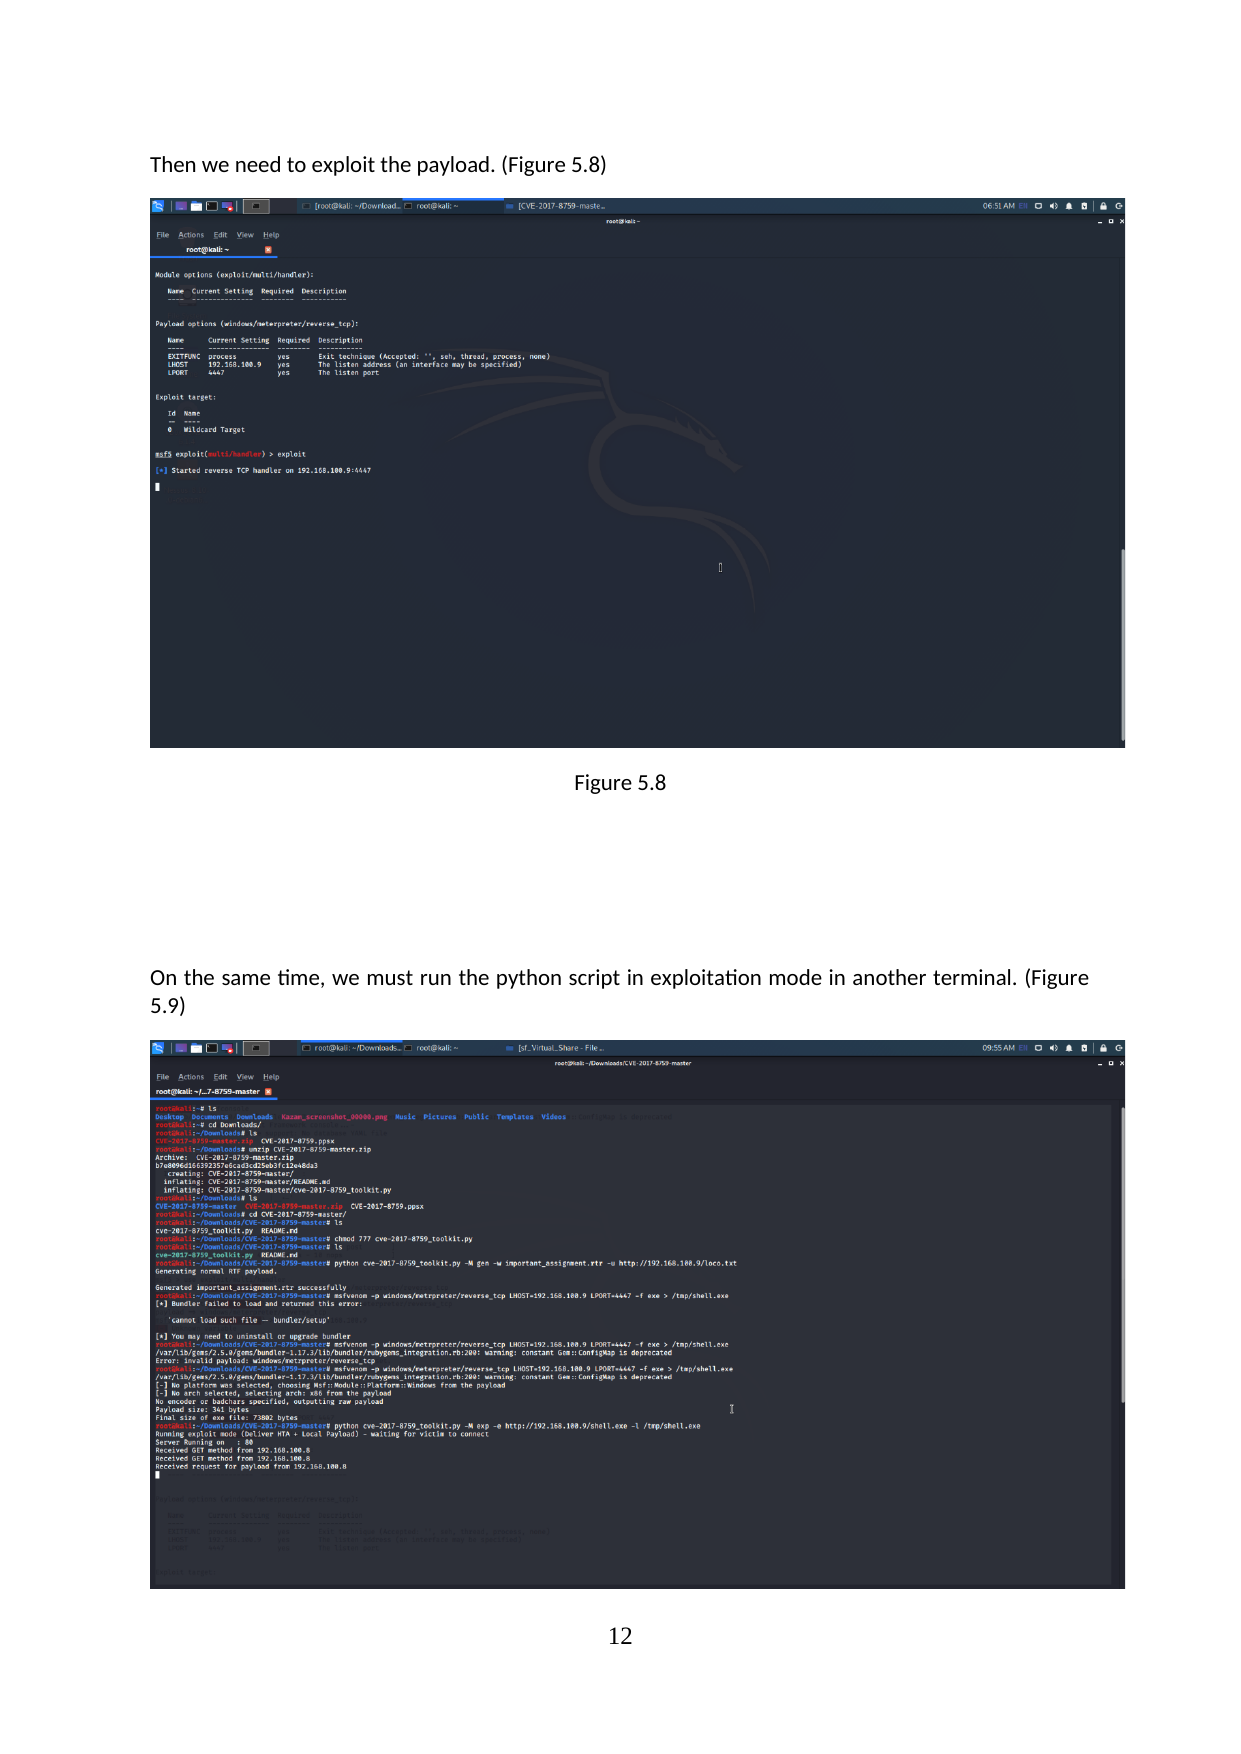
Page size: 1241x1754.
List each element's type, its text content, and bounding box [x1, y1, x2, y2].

picture [150, 198, 1125, 748]
text On the same time, we must run the python script in exploitation mode in another terminal. (Figure 5.9) [150, 963, 1090, 1019]
text Figure 5.8 [150, 768, 1090, 796]
picture [150, 1040, 1125, 1589]
text Then we need to exploit the payload. (Figure 5.8) [150, 150, 1090, 178]
